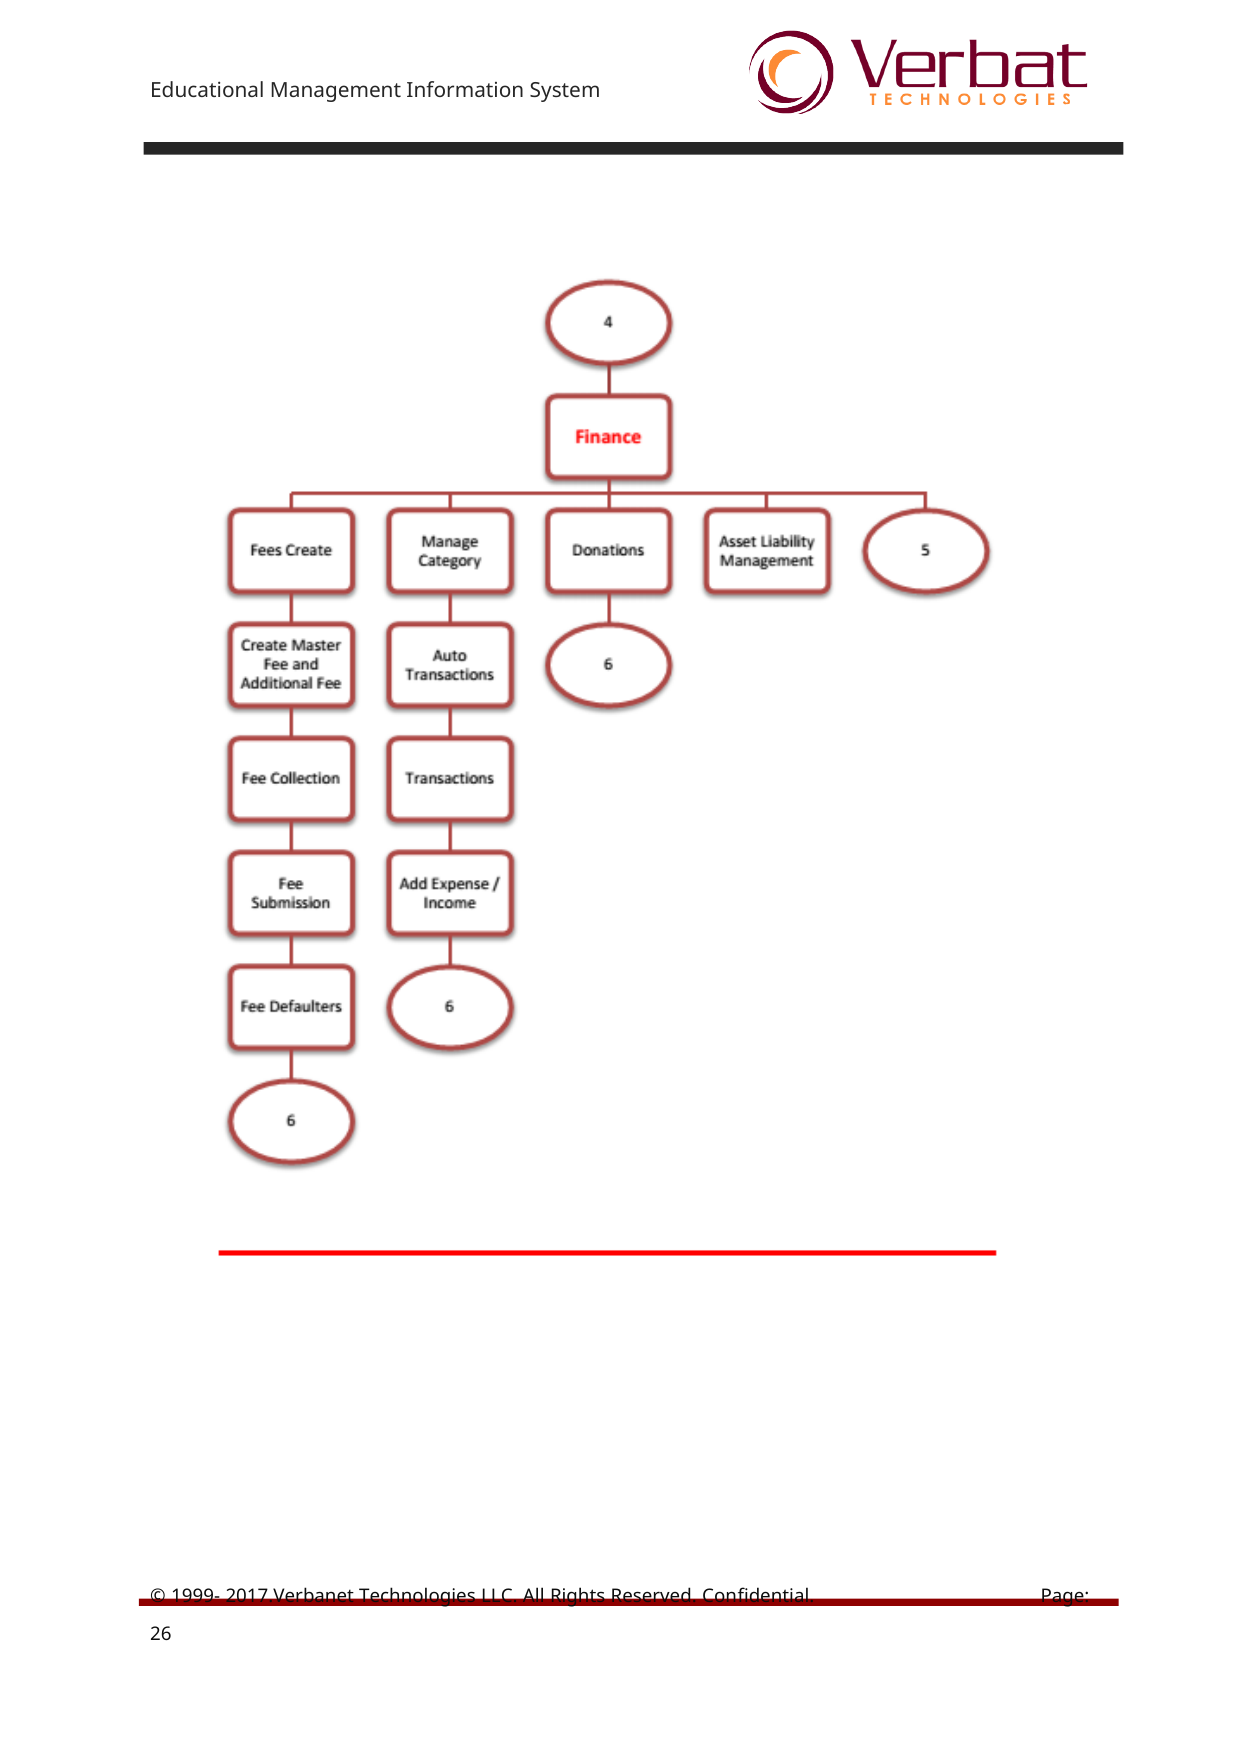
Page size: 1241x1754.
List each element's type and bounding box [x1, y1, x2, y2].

picture [745, 26, 1089, 114]
picture [150, 262, 1019, 1268]
